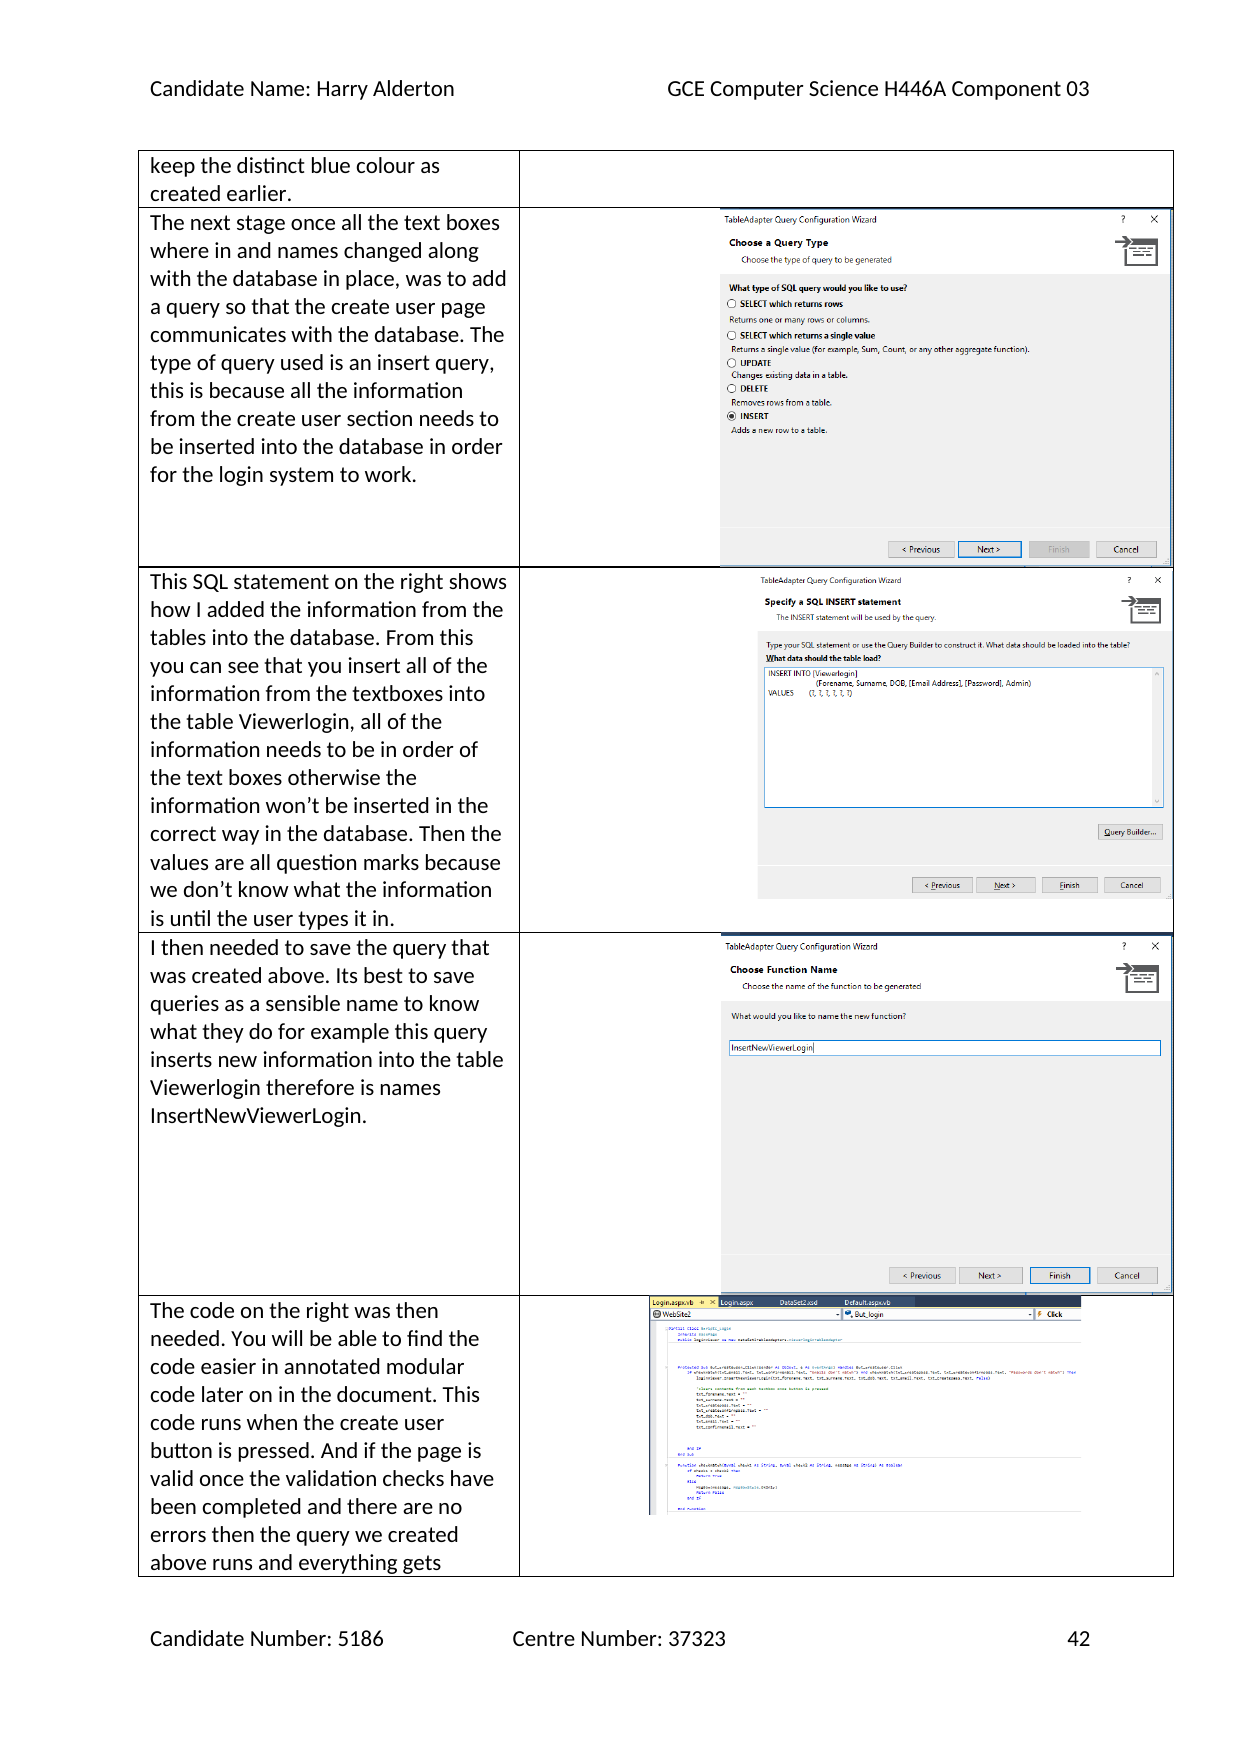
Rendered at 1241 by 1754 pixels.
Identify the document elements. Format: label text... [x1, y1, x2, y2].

table_cell [520, 208, 720, 566]
table_cell [520, 1296, 1173, 1576]
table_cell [139, 151, 519, 207]
table_cell [520, 151, 1173, 207]
table_cell [520, 568, 1173, 932]
table_cell I then needed to save the query that was created above. Its best to save queries as a sensible name to know what they do for example this query inserts new information into the table Viewerlogin therefore is names InsertNewViewerLogin. [139, 933, 519, 1295]
table_cell The next stage once all the text boxes where in and names changed along with the database in place, was to add a query so that the create user page communicates with the database. The type of query used is an insert query, this is because all the information from the create user section needs to be inserted into the database in order for the login system to work. [139, 208, 519, 566]
picture [720, 208, 1174, 567]
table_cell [139, 1296, 519, 1576]
picture [757, 571, 1174, 899]
table_cell This SQL statement on the right shows how I added the information from the tables into the database. From this you can see that you insert all of the information from the textboxes into the table Viewerlogin, all of the information needs to be in order of the text boxes otherwise the information won’t be inserted in the correct way in the database. Then the values are all question marks because we don’t know what the information is until the user types it in. [139, 568, 519, 932]
table_cell [520, 933, 721, 1295]
picture [649, 932, 1174, 1515]
